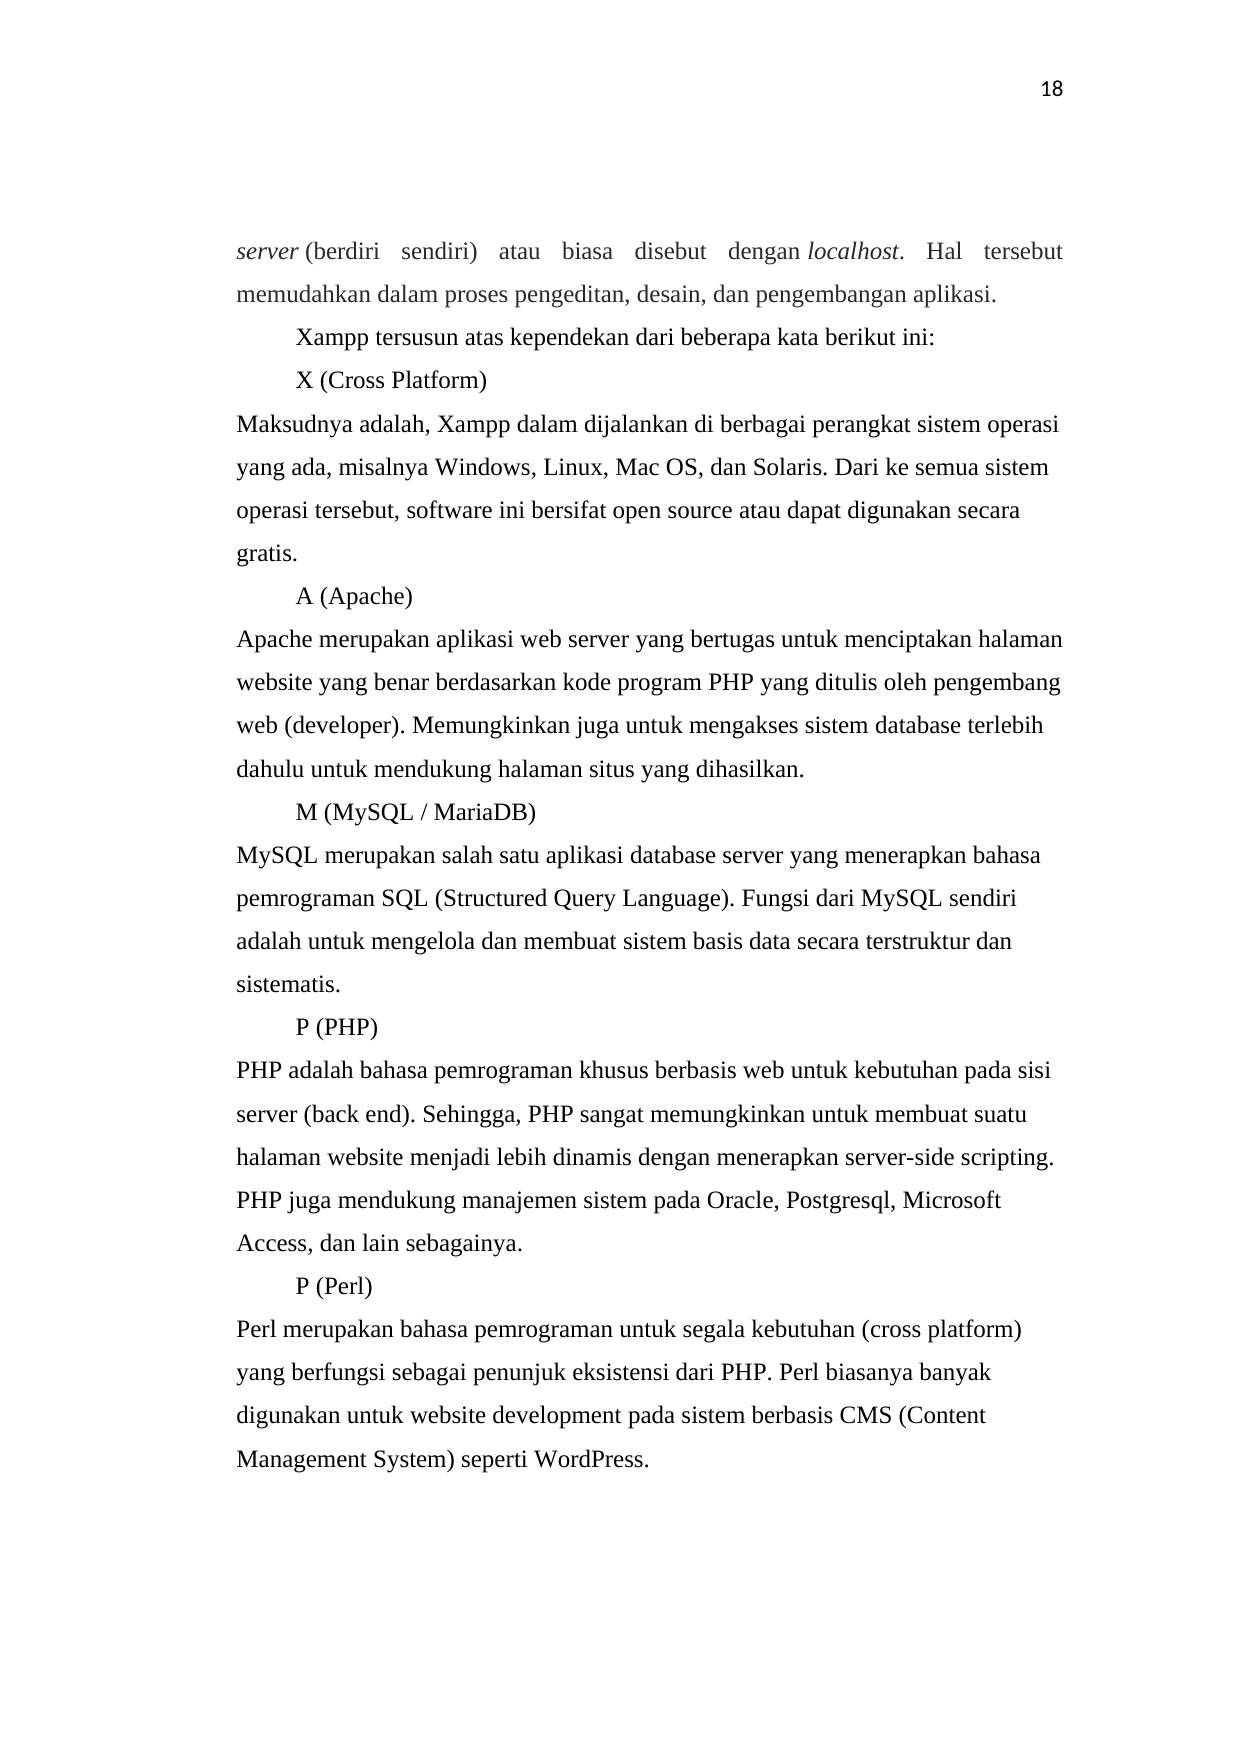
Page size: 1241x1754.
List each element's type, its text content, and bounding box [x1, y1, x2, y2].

text Xampp tersusun atas kependekan dari beberapa kata berikut ini: [236, 322, 1063, 351]
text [236, 265, 1063, 308]
list M (MySQL / MariaDB) MySQL merupakan salah satu aplikasi database server yang menerapkan bahasa pemrograman SQL (Structured Query Language). Fungsi dari MySQL sendiri adalah untuk mengelola dan membuat sistem basis data secara terstruktur dan sistematis. [236, 797, 1063, 998]
list P (PHP) PHP adalah bahasa pemrograman khusus berbasis web untuk kebutuhan pada sisi server (back end). Sehingga, PHP sangat memungkinkan untuk membuat suatu halaman website menjadi lebih dinamis dengan menerapkan server-side scripting. PHP juga mendukung manajemen sistem pada Oracle, Postgresql, Microsoft Access, dan lain sebagainya. [236, 1012, 1063, 1257]
list P (Perl) Perl merupakan bahasa pemrograman untuk segala kebutuhan (cross platform) yang berfungsi sebagai penunjuk eksistensi dari PHP. Perl biasanya banyak digunakan untuk website development pada sistem berbasis CMS (Content Management System) seperti WordPress. [236, 1271, 1063, 1472]
list A (Apache) Apache merupakan aplikasi web server yang bertugas untuk menciptakan halaman website yang benar berdasarkan kode program PHP yang ditulis oleh pengembang web (developer). Memungkinkan juga untuk mengakses sistem database terlebih dahulu untuk mendukung halaman situs yang dihasilkan. [236, 581, 1063, 782]
list X (Cross Platform) Maksudnya adalah, Xampp dalam dijalankan di berbagai perangkat sistem operasi yang ada, misalnya Windows, Linux, Mac OS, dan Solaris. Dari ke semua sistem operasi tersebut, software ini bersifat open source atau dapat digunakan secara gratis. [236, 366, 1063, 567]
